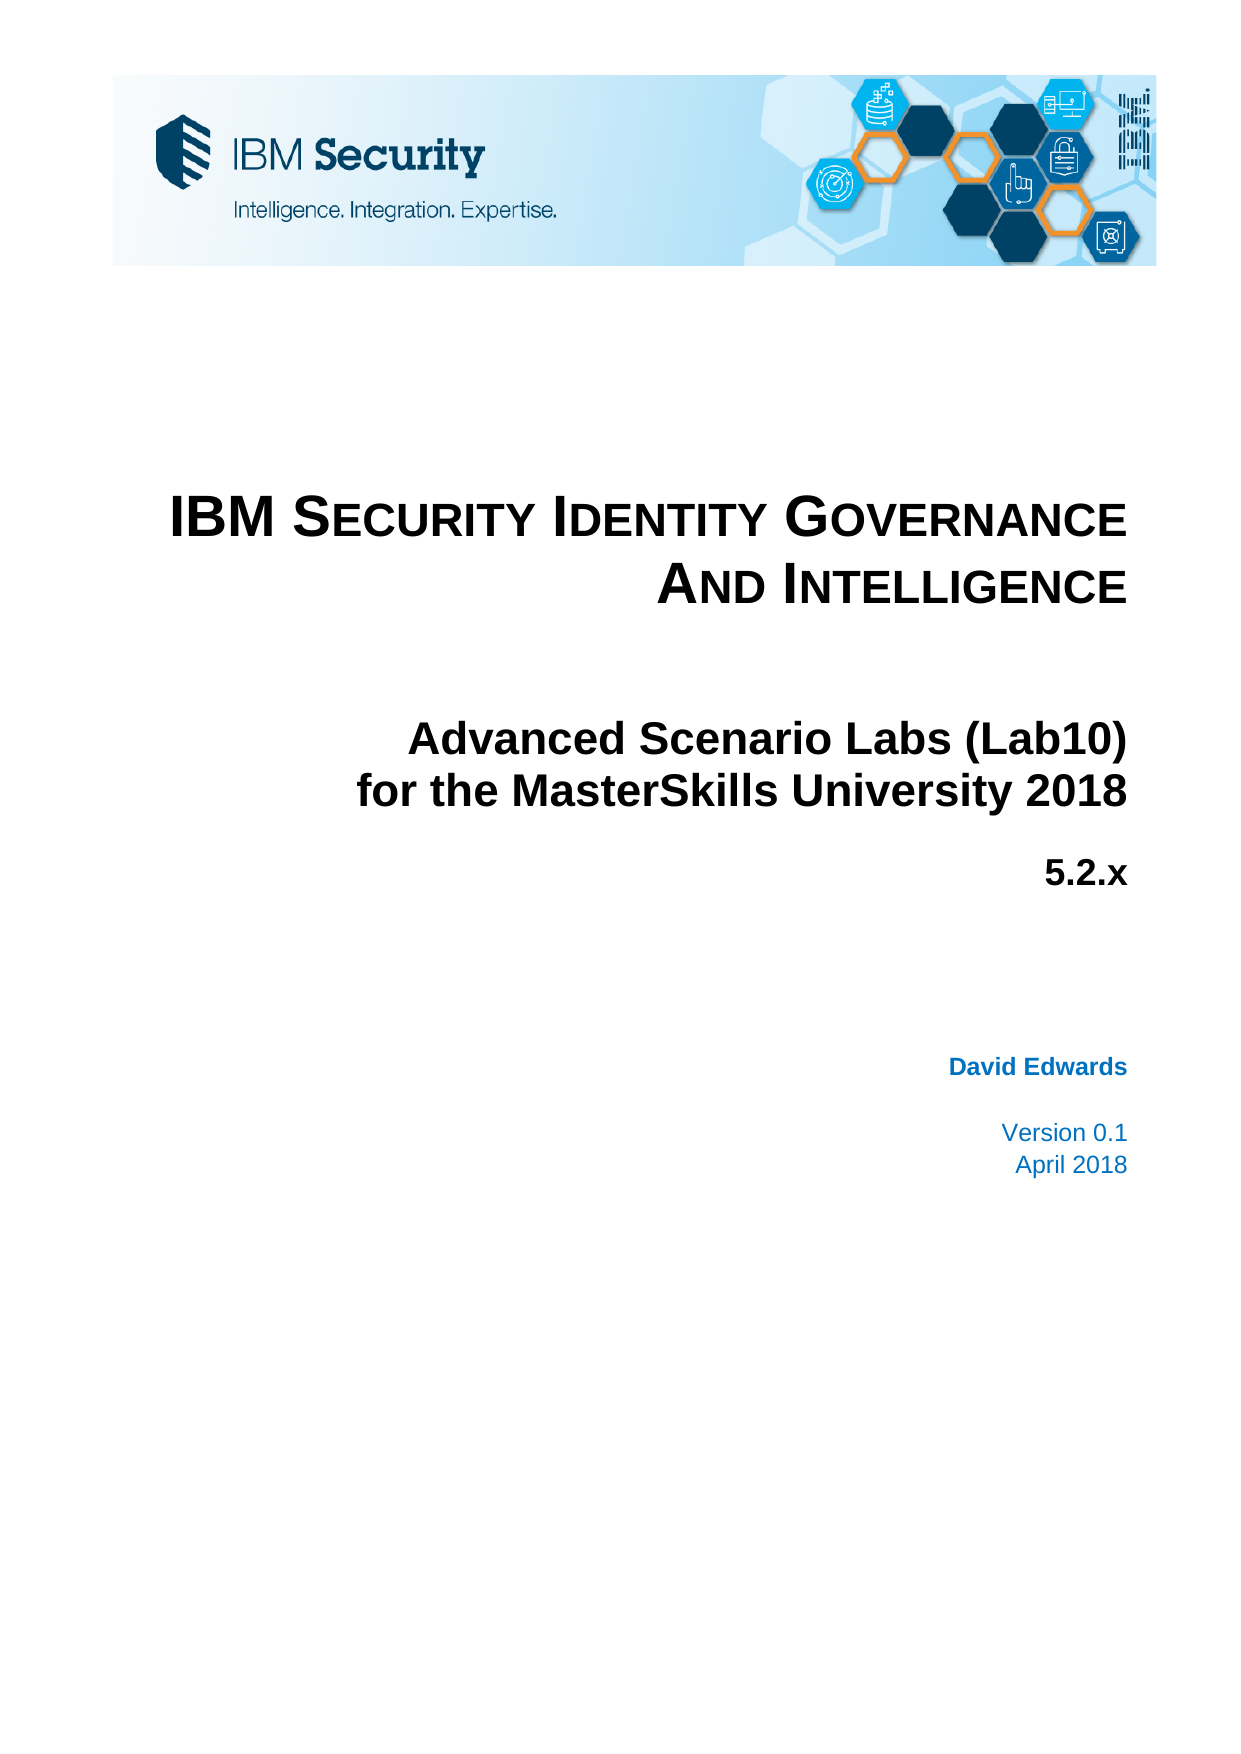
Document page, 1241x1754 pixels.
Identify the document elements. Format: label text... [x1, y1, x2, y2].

picture [112, 75, 1157, 266]
title And Intelligence [19, 548, 1128, 615]
title 5.2.x [112, 850, 1128, 893]
title for the MasterSkills University 2018 [112, 764, 1128, 817]
title IBM Security Identity Governance [19, 481, 1128, 548]
title Advanced Scenario Labs (Lab10) [112, 711, 1128, 764]
text David Edwards [112, 1051, 1128, 1080]
text April 2018 [112, 1151, 1128, 1179]
text Version 0.1 [112, 1117, 1128, 1146]
